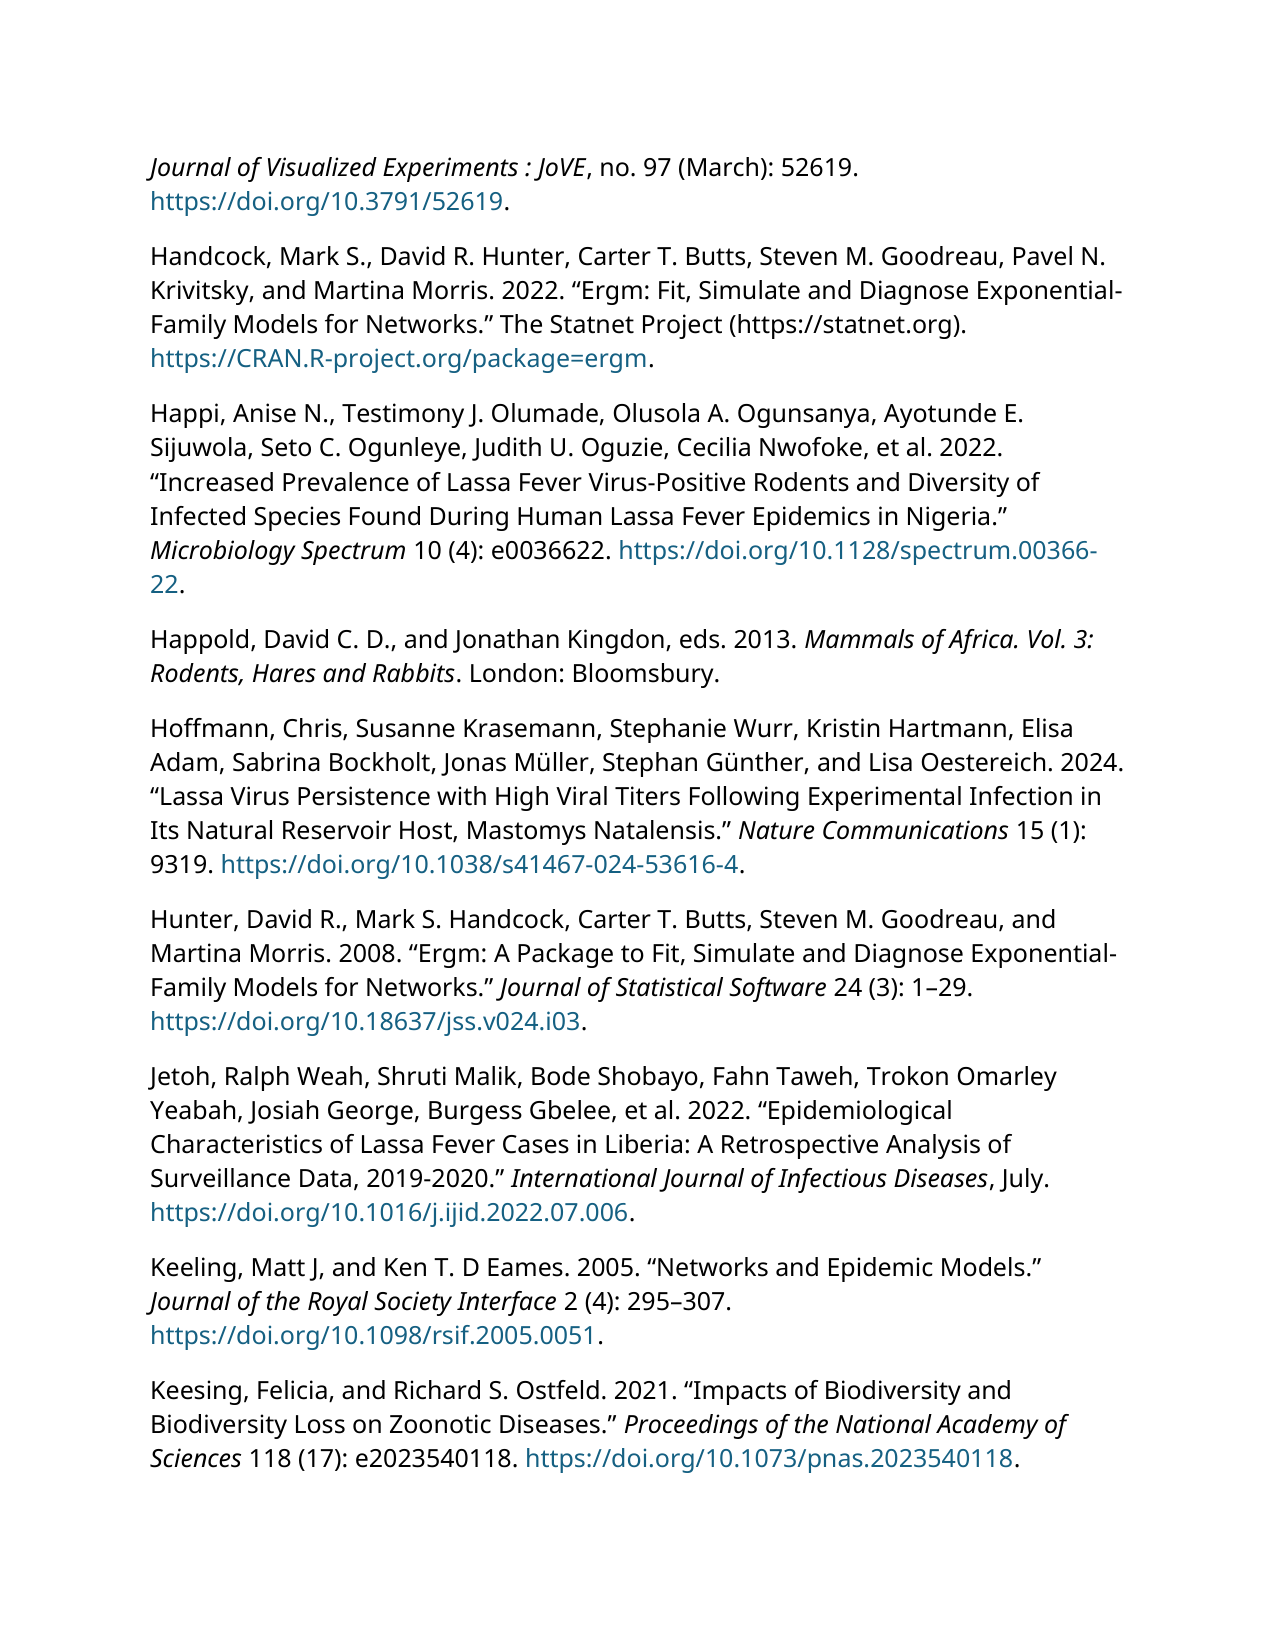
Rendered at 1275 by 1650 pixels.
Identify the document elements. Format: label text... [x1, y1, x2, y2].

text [150, 150, 1125, 218]
text Happi, Anise N., Testimony J. Olumade, Olusola A. Ogunsanya, Ayotunde E. Sijuwola, Seto C. Ogunleye, Judith U. Oguzie, Cecilia Nwofoke, et al. 2022. “Increased Prevalence of Lassa Fever Virus-Positive Rodents and Diversity of Infected Species Found During Human Lassa Fever Epidemics in Nigeria.” Microbiology Spectrum 10 (4): e0036622. https://doi.org/10.1128/spectrum.00366-22. [150, 396, 1125, 600]
text Happold, David C. D., and Jonathan Kingdon, eds. 2013. Mammals of Africa. Vol. 3: Rodents, Hares and Rabbits. London: Bloomsbury. [150, 621, 1125, 689]
text Handcock, Mark S., David R. Hunter, Carter T. Butts, Steven M. Goodreau, Pavel N. Krivitsky, and Martina Morris. 2022. “Ergm: Fit, Simulate and Diagnose Exponential-Family Models for Networks.” The Statnet Project (https://statnet.org). https://CRAN.R-project.org/package=ergm. [150, 239, 1125, 375]
text Jetoh, Ralph Weah, Shruti Malik, Bode Shobayo, Fahn Taweh, Trokon Omarley Yeabah, Josiah George, Burgess Gbelee, et al. 2022. “Epidemiological Characteristics of Lassa Fever Cases in Liberia: A Retrospective Analysis of Surveillance Data, 2019-2020.” International Journal of Infectious Diseases, July. https://doi.org/10.1016/j.ijid.2022.07.006. [150, 1058, 1125, 1229]
text Keeling, Matt J, and Ken T. D Eames. 2005. “Networks and Epidemic Models.” Journal of the Royal Society Interface 2 (4): 295–307. https://doi.org/10.1098/rsif.2005.0051. [150, 1249, 1125, 1352]
text Keesing, Felicia, and Richard S. Ostfeld. 2021. “Impacts of Biodiversity and Biodiversity Loss on Zoonotic Diseases.” Proceedings of the National Academy of Sciences 118 (17): e2023540118. https://doi.org/10.1073/pnas.2023540118. [150, 1373, 1125, 1475]
text Hoffmann, Chris, Susanne Krasemann, Stephanie Wurr, Kristin Hartmann, Elisa Adam, Sabrina Bockholt, Jonas Müller, Stephan Günther, and Lisa Oestereich. 2024. “Lassa Virus Persistence with High Viral Titers Following Experimental Infection in Its Natural Reservoir Host, Mastomys Natalensis.” Nature Communications 15 (1): 9319. https://doi.org/10.1038/s41467-024-53616-4. [150, 710, 1125, 881]
text Hunter, David R., Mark S. Handcock, Carter T. Butts, Steven M. Goodreau, and Martina Morris. 2008. “Ergm: A Package to Fit, Simulate and Diagnose Exponential-Family Models for Networks.” Journal of Statistical Software 24 (3): 1–29. https://doi.org/10.18637/jss.v024.i03. [150, 901, 1125, 1038]
